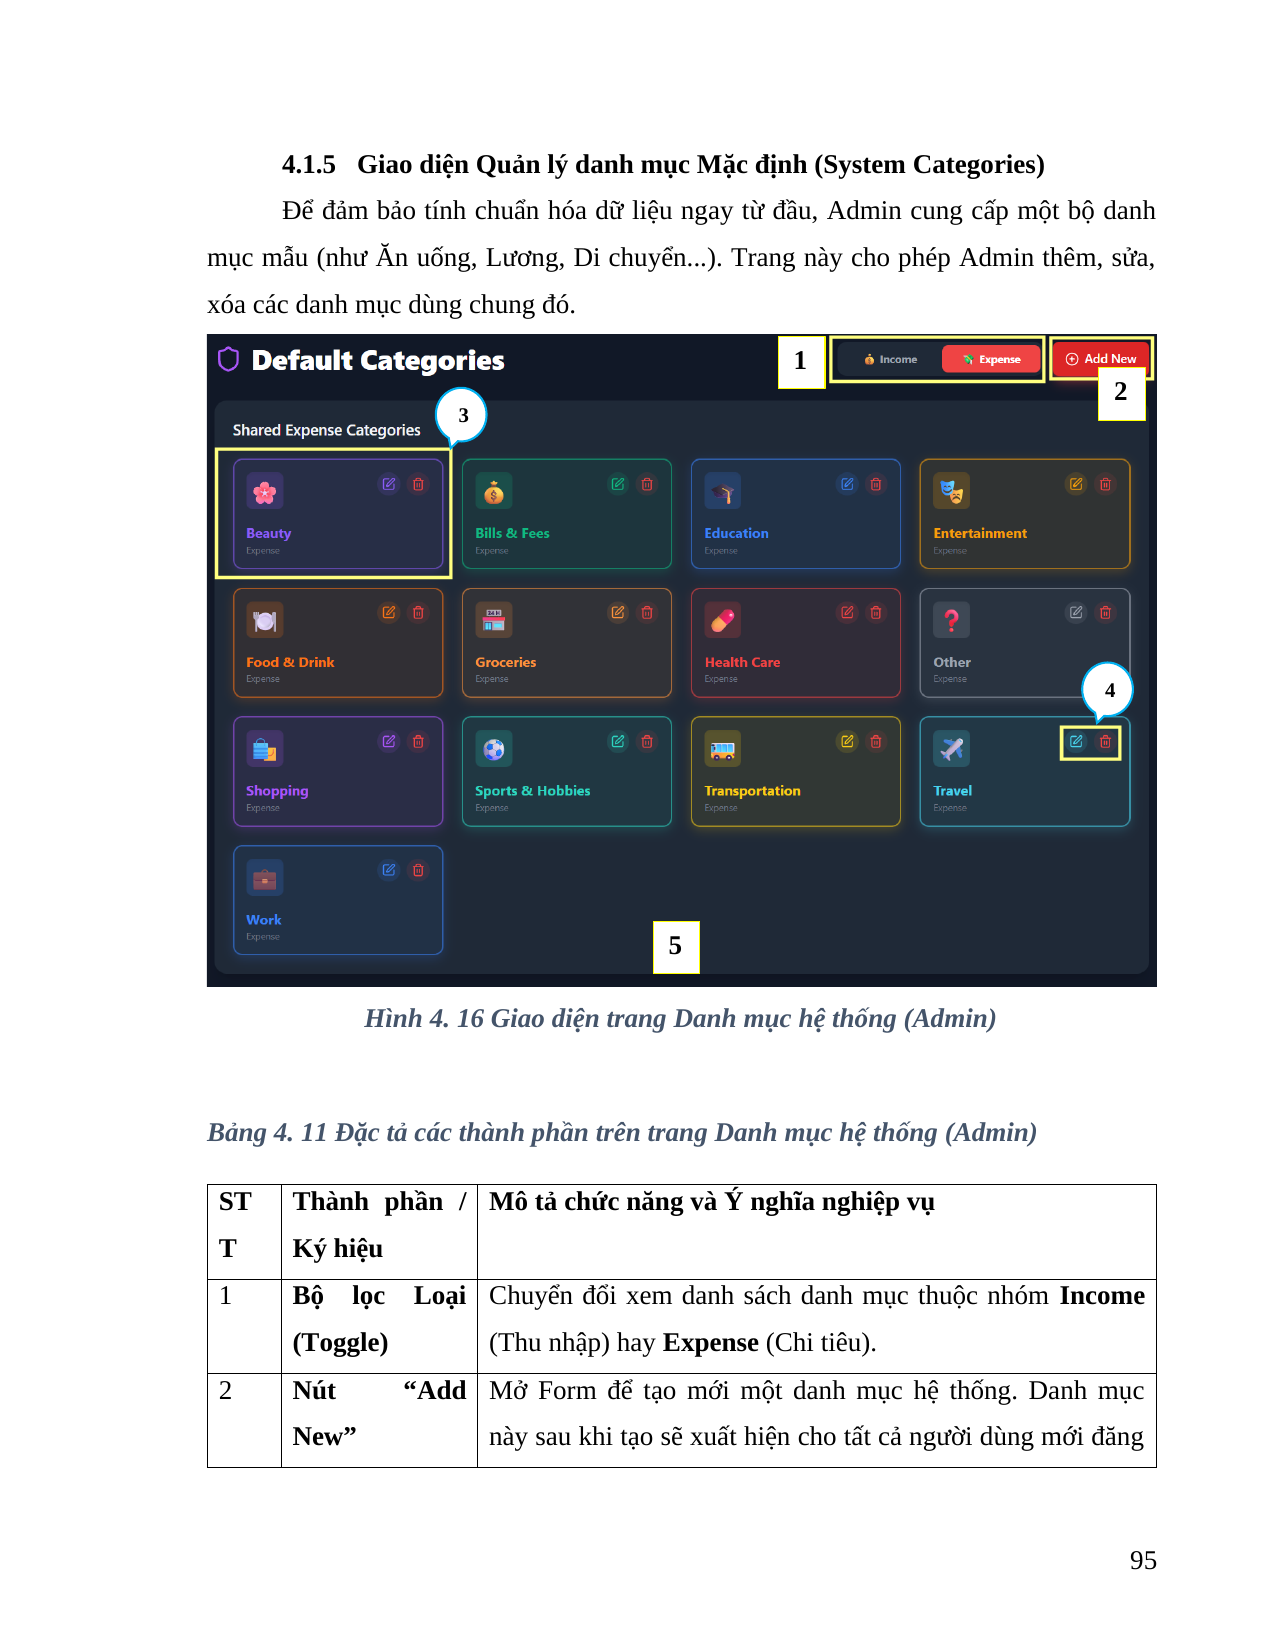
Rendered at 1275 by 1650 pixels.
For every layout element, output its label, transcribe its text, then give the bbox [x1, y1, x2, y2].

table_cell Nút “Add New” [282, 1374, 477, 1467]
table_header Mô tả chức năng và Ý nghĩa nghiệp vụ [478, 1185, 1156, 1278]
table_header Thành phần / Ký hiệu [282, 1185, 477, 1278]
list Giao diện Quản lý danh mục Mặc định (System Categories) [282, 148, 1157, 179]
text Để đảm bảo tính chuẩn hóa dữ liệu ngay từ đầu, Admin cung cấp một bộ danh mục mẫu (như Ăn uống, Lương, Di chuyển...). Trang này cho phép Admin thêm, sửa, xóa các danh mục dùng chung đó. [207, 194, 1157, 319]
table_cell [478, 1374, 1156, 1467]
table_cell Bộ lọc Loại (Toggle) [282, 1280, 477, 1373]
text Hình 4. 16 Giao diện trang Danh mục hệ thống (Admin) [207, 1002, 1157, 1033]
table_header STT [208, 1185, 281, 1278]
picture [206, 334, 1157, 987]
table_cell Chuyển đổi xem danh sách danh mục thuộc nhóm Income (Thu nhập) hay Expense (Chi tiêu). [478, 1280, 1156, 1373]
table_cell 2 [208, 1374, 281, 1467]
text Bảng 4. 11 Đặc tả các thành phần trên trang Danh mục hệ thống (Admin) [207, 1117, 1157, 1148]
table_cell 1 [208, 1280, 281, 1373]
